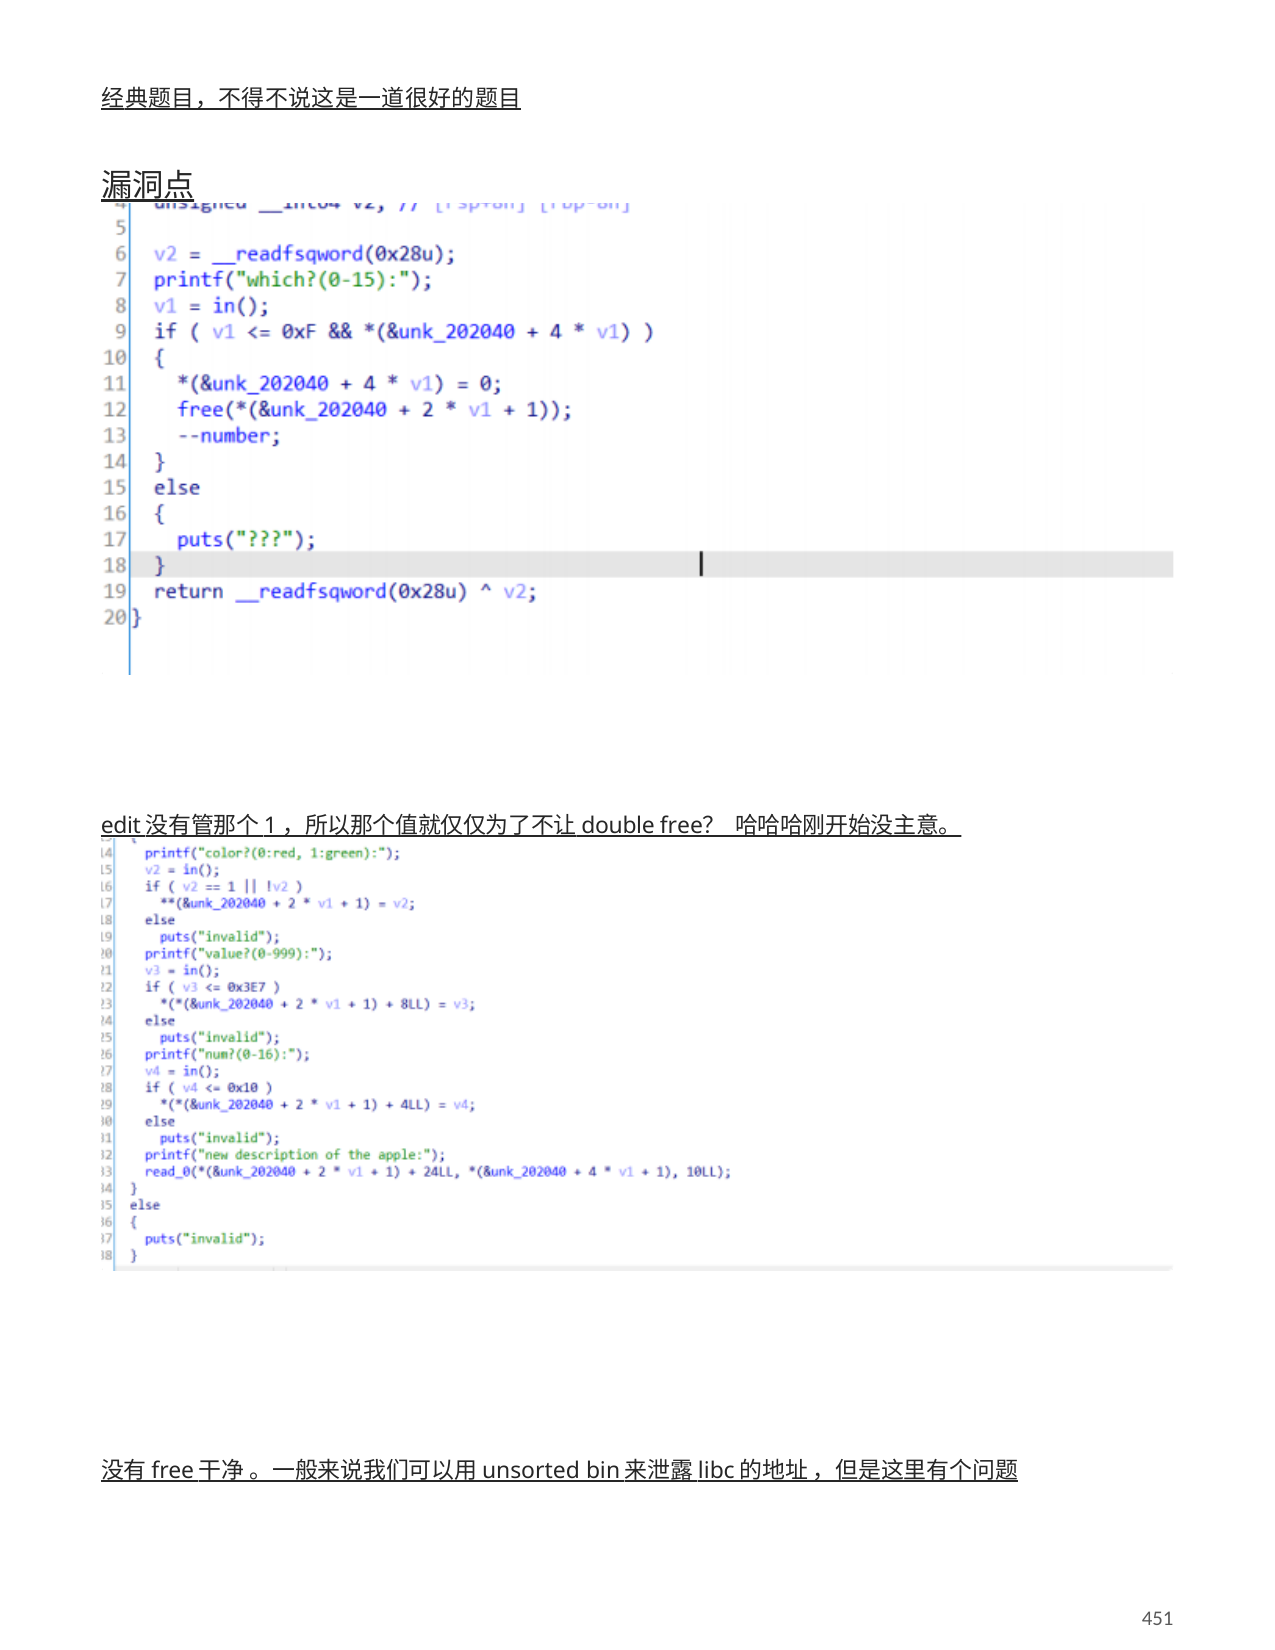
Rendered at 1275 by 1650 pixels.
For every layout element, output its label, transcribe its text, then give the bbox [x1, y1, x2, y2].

text 漏洞点 [101, 171, 1173, 203]
text 经典题目，不得不说这是⼀道很好的题目 [101, 85, 1173, 111]
picture [101, 838, 1174, 1271]
text 没有free干净 。⼀般来说我们可以用unsorted bin来泄露libc的地址 ，但是这里有个问题 [101, 1456, 1173, 1484]
text edit没有管那个1 ，所以那个值就仅仅为了不让double free？ 哈哈哈刚开始没主意。 [101, 811, 1173, 838]
picture [101, 203, 1174, 675]
